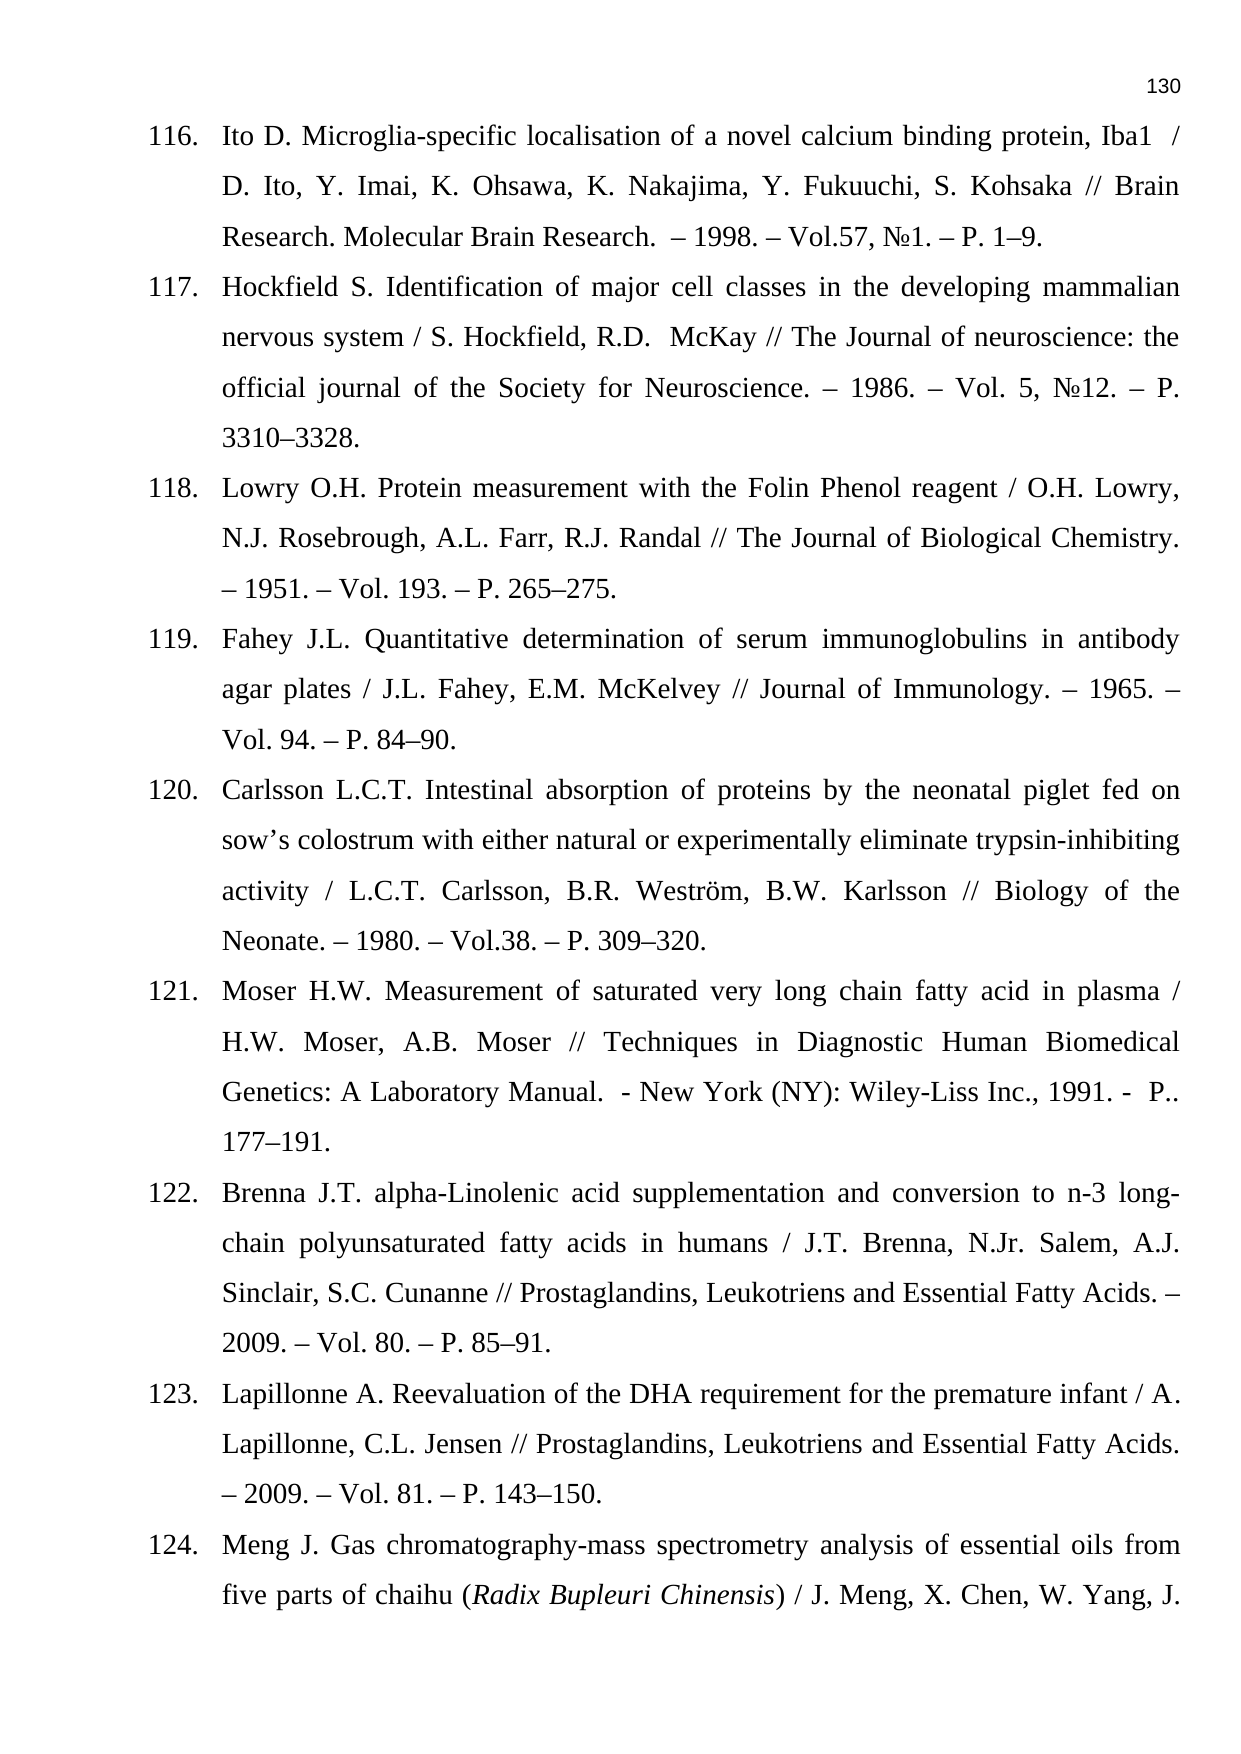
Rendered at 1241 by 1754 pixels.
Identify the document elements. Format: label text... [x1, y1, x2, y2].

list Lapillonne A. Reevaluation of the DHA requirement for the premature infant / A. Lapillonne, C.L. Jensen // Prostaglandins, Leukotriens and Essential Fatty Acids. – 2009. – Vol. 81. – P. 143–150. [148, 1376, 1181, 1510]
list Carlsson L.C.T. Intestinal absorption of proteins by the neonatal piglet fed on sow’s colostrum with either natural or experimentally eliminate trypsin-inhibiting activity / L.C.T. Carlsson, B.R. Weström, B.W. Karlsson // Biology of the Neonate. – 1980. – Vol.38. – P. 309–320. [148, 772, 1181, 957]
list Moser H.W. Measurement of saturated very long chain fatty acid in plasma / H.W. Moser, A.B. Moser // Techniques in Diagnostic Human Biomedical Genetics: A Laboratory Manual. - New York (NY): Wiley-Liss Inc., 1991. - P.. 177–191. [148, 973, 1181, 1158]
list Ito D. Microglia-specific localisation of a novel calcium binding protein, Iba1 / D. Ito, Y. Imai, K. Ohsawa, K. Nakajima, Y. Fukuuchi, S. Kohsaka // Brain Research. Molecular Brain Research. – 1998. – Vol.57, №1. – P. 1–9. [148, 118, 1181, 252]
list Lowry O.H. Protein measurement with the Folin Phenol reagent / O.H. Lowry, N.J. Rosebrough, A.L. Farr, R.J. Randal // The Journal of Biological Chemistry. – 1951. – Vol. 193. – P. 265–275. [148, 470, 1181, 604]
list Hockfield S. Identification of major cell classes in the developing mammalian nervous system / S. Hockfield, R.D. McKay // The Journal of neuroscience: the official journal of the Society for Neuroscience. – 1986. – Vol. 5, №12. – P. 3310–3328. [148, 269, 1181, 453]
list Brenna J.T. alpha-Linolenic acid supplementation and conversion to n-3 long-chain polyunsaturated fatty acids in humans / J.T. Brenna, N.Jr. Salem, A.J. Sinclair, S.C. Cunanne // Prostaglandins, Leukotriens and Essential Fatty Acids. – 2009. – Vol. 80. – P. 85–91. [148, 1175, 1181, 1359]
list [148, 1527, 1181, 1611]
list Fahey J.L. Quantitative determination of serum immunoglobulins in antibody agar plates / J.L. Fahey, E.M. McKelvey // Journal of Immunology. – 1965. – Vol. 94. – P. 84–90. [148, 621, 1181, 755]
